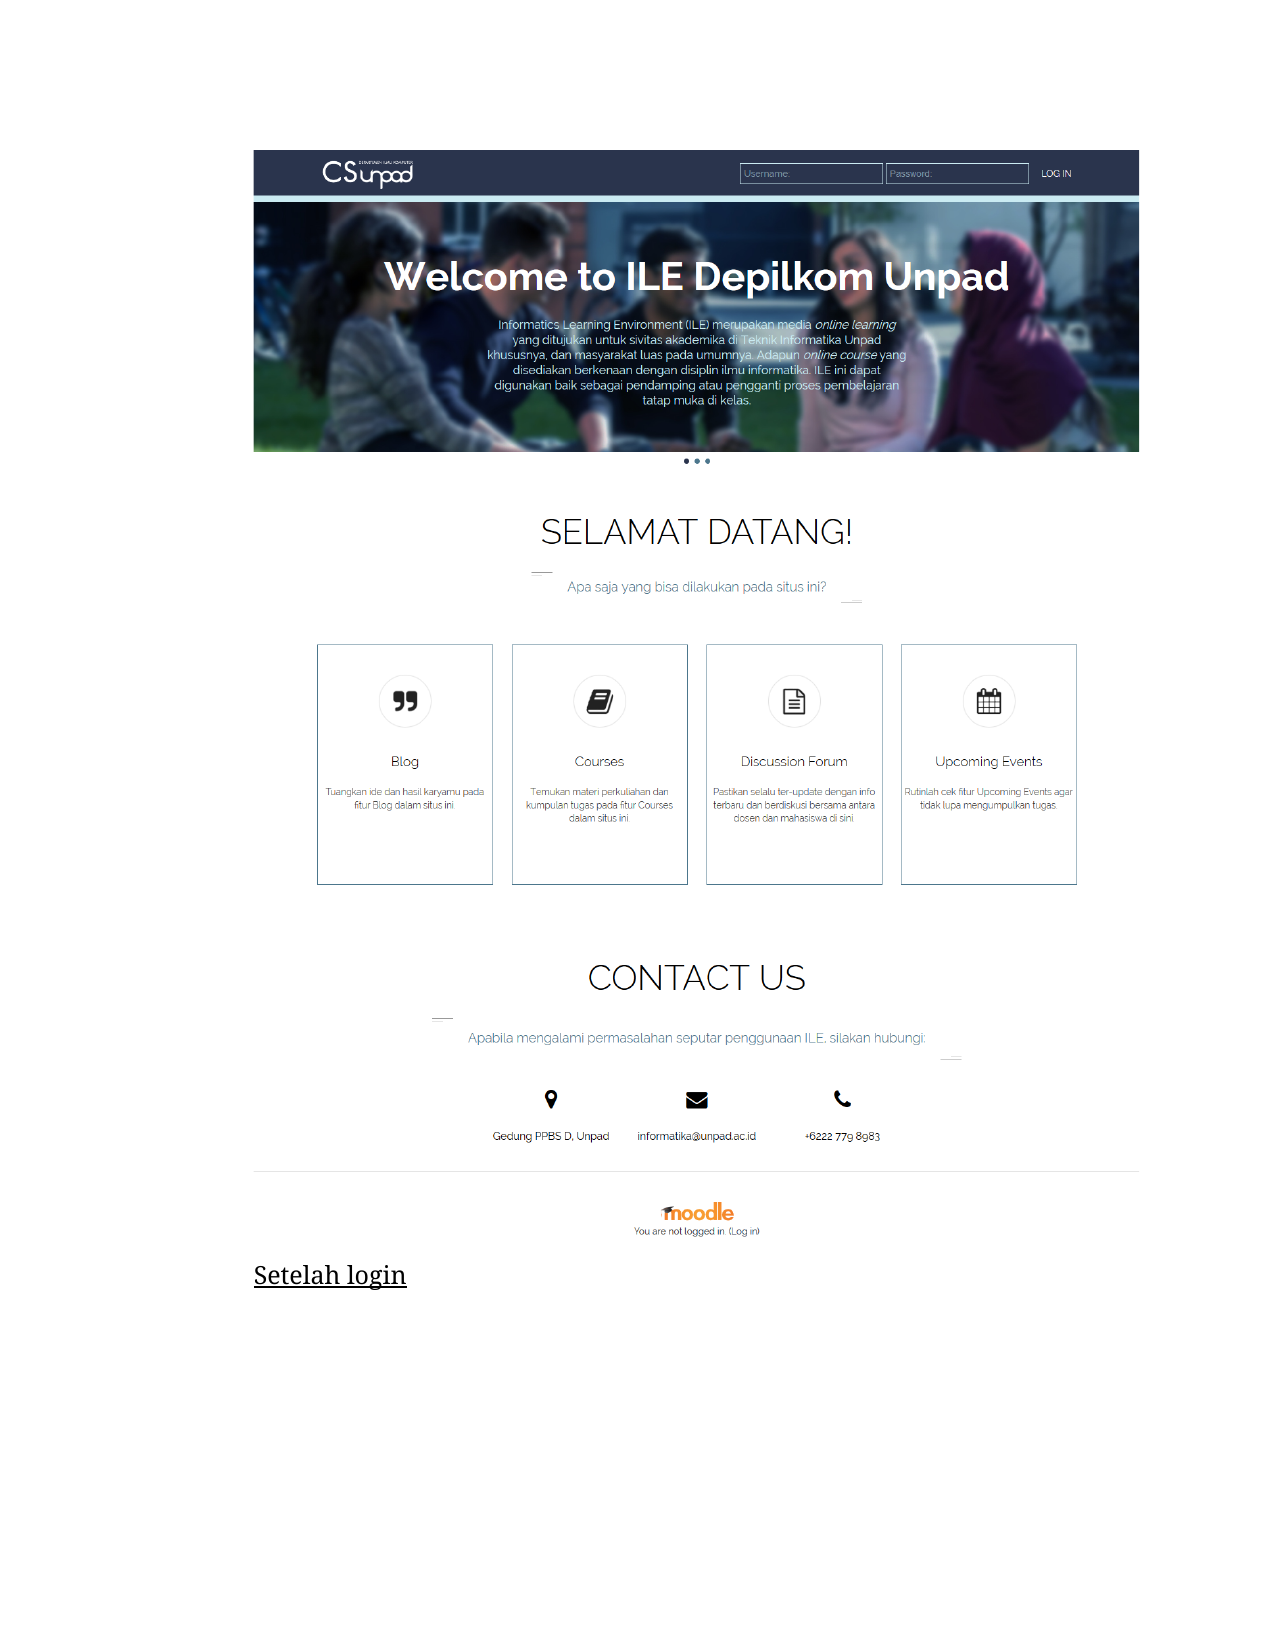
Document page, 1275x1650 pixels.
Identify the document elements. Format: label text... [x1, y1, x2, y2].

list Setelah login [253, 1257, 1125, 1291]
picture [253, 150, 1140, 1256]
